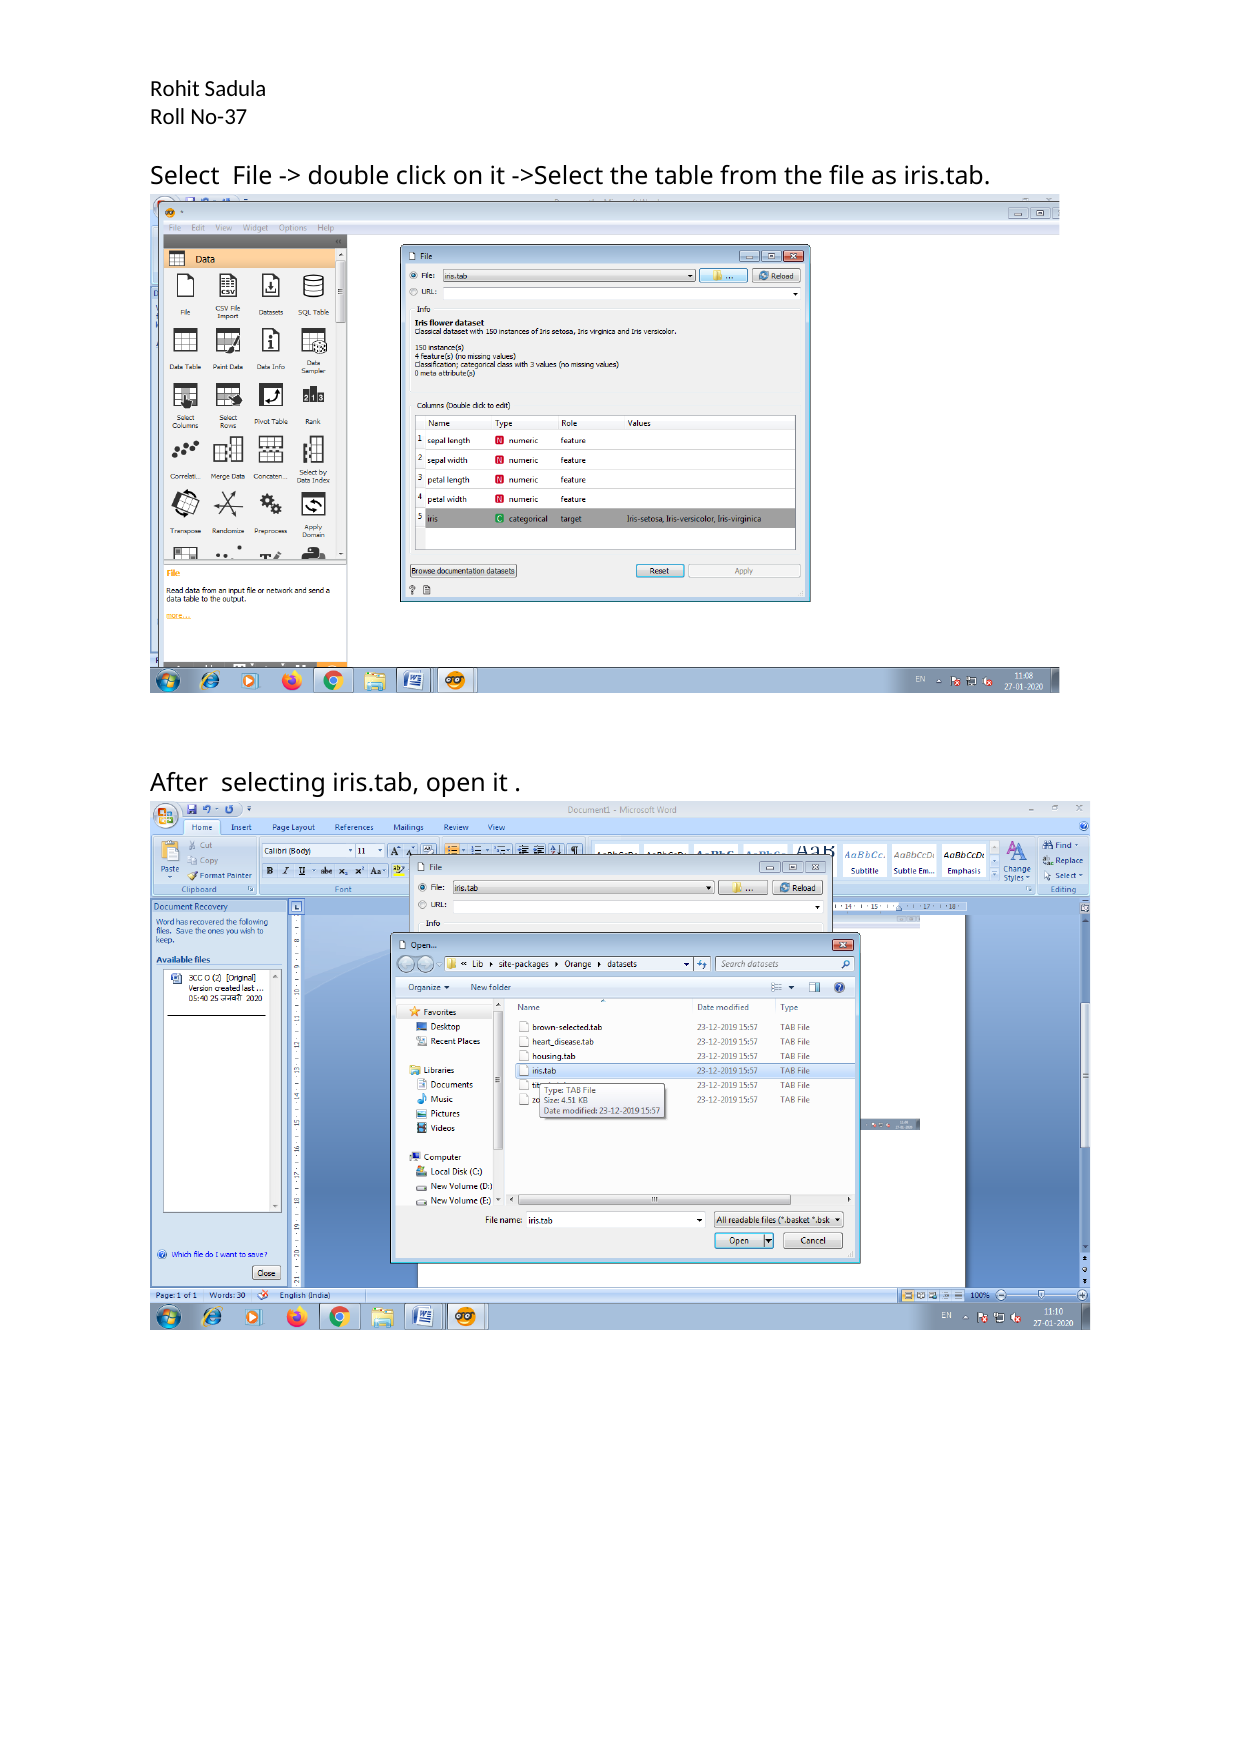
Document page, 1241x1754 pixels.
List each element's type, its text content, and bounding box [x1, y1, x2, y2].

picture [150, 801, 1091, 1330]
text After selecting iris.tab, open it . [150, 765, 1090, 801]
picture [150, 194, 1060, 693]
